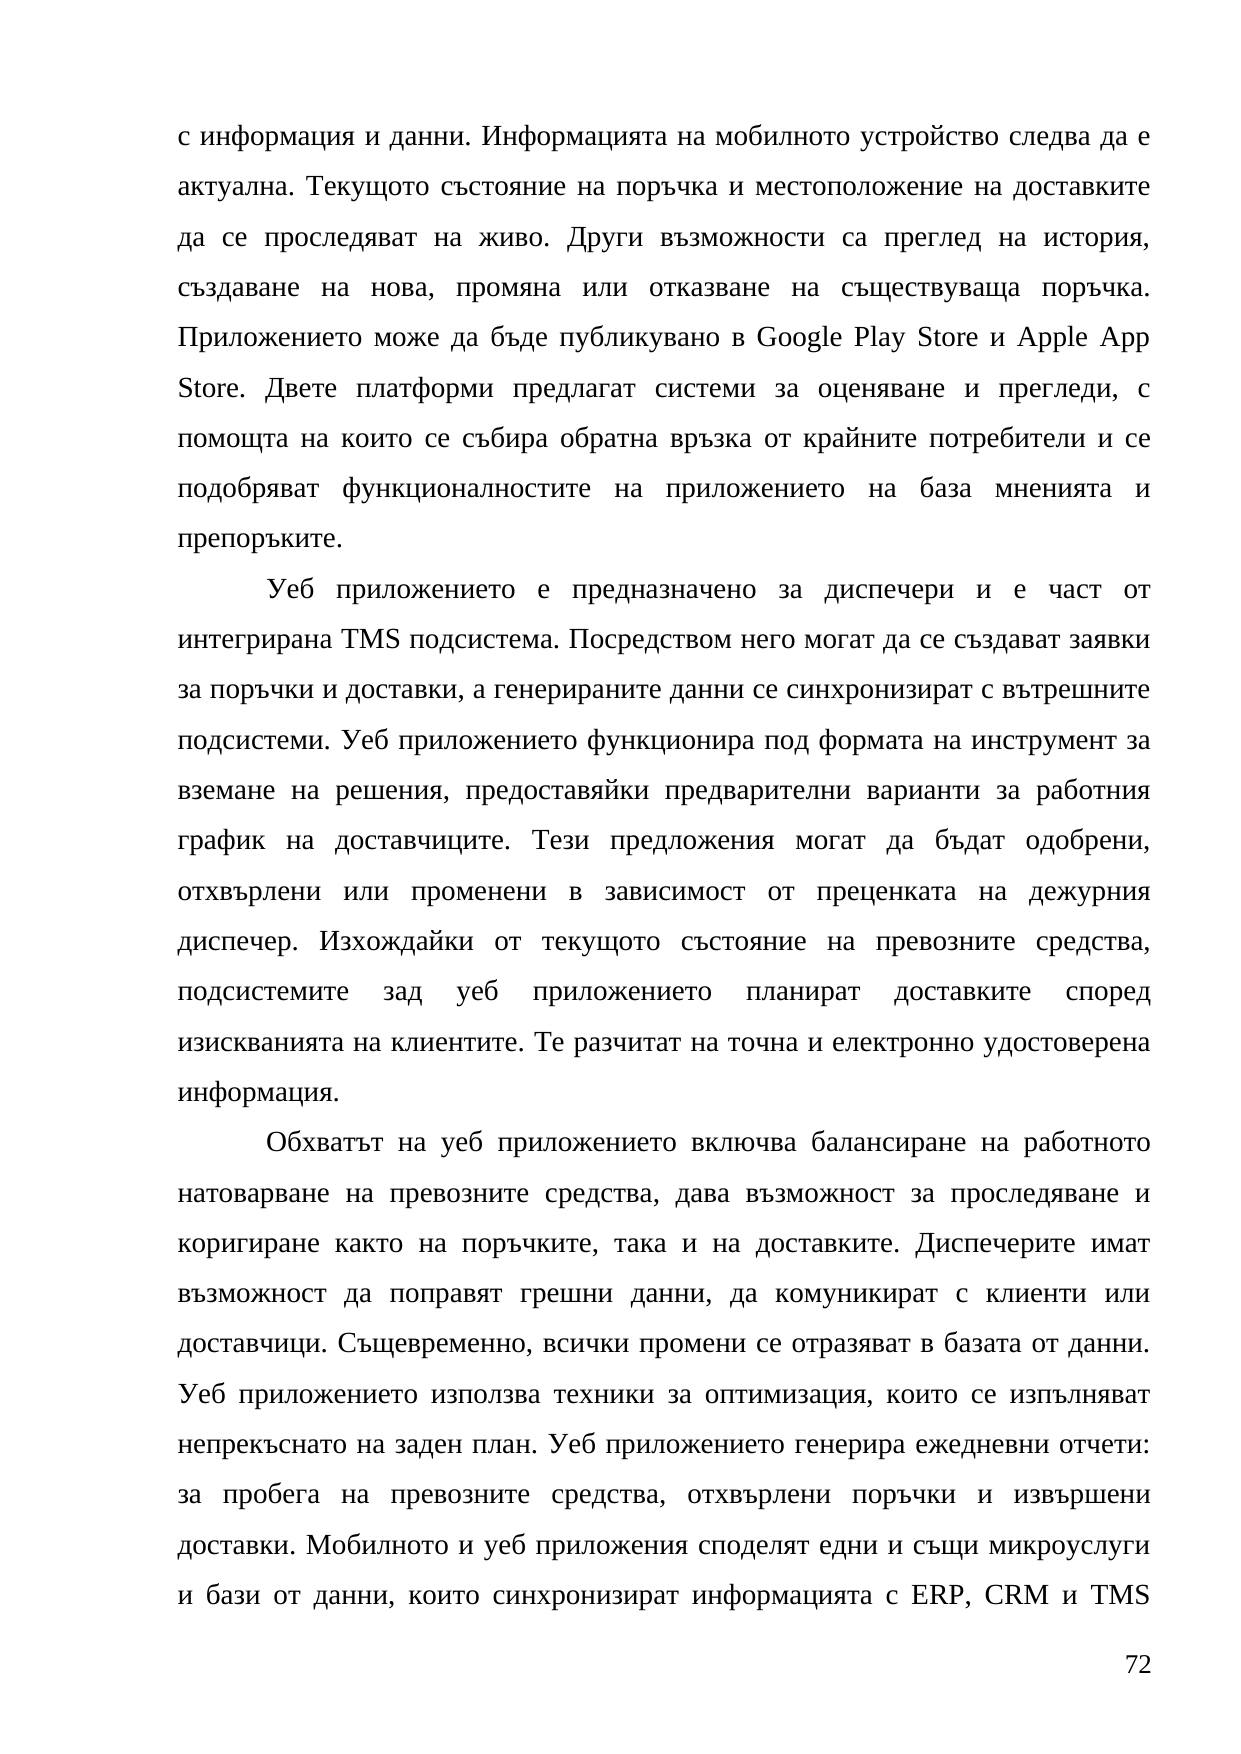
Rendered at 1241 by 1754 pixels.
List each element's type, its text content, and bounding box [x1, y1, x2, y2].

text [177, 1124, 1152, 1611]
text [177, 118, 1152, 554]
text Уеб приложението е предназначено за диспечери и е част от интегрирана TMS подсистема. Посредством него могат да се създават заявки за поръчки и доставки, а генерираните данни се синхронизират с вътрешните подсистеми. Уеб приложението функционира под формата на инструмент за вземане на решения, предоставяйки предварителни варианти за работния график на доставчиците. Тези предложения могат да бъдат одобрени, отхвърлени или променени в зависимост от преценката на дежурния диспечер. Изхождайки от текущото състояние на превозните средства, подсистемите зад уеб приложението планират доставките според изискванията на клиентите. Те разчитат на точна и електронно удостоверена информация. [177, 571, 1152, 1108]
